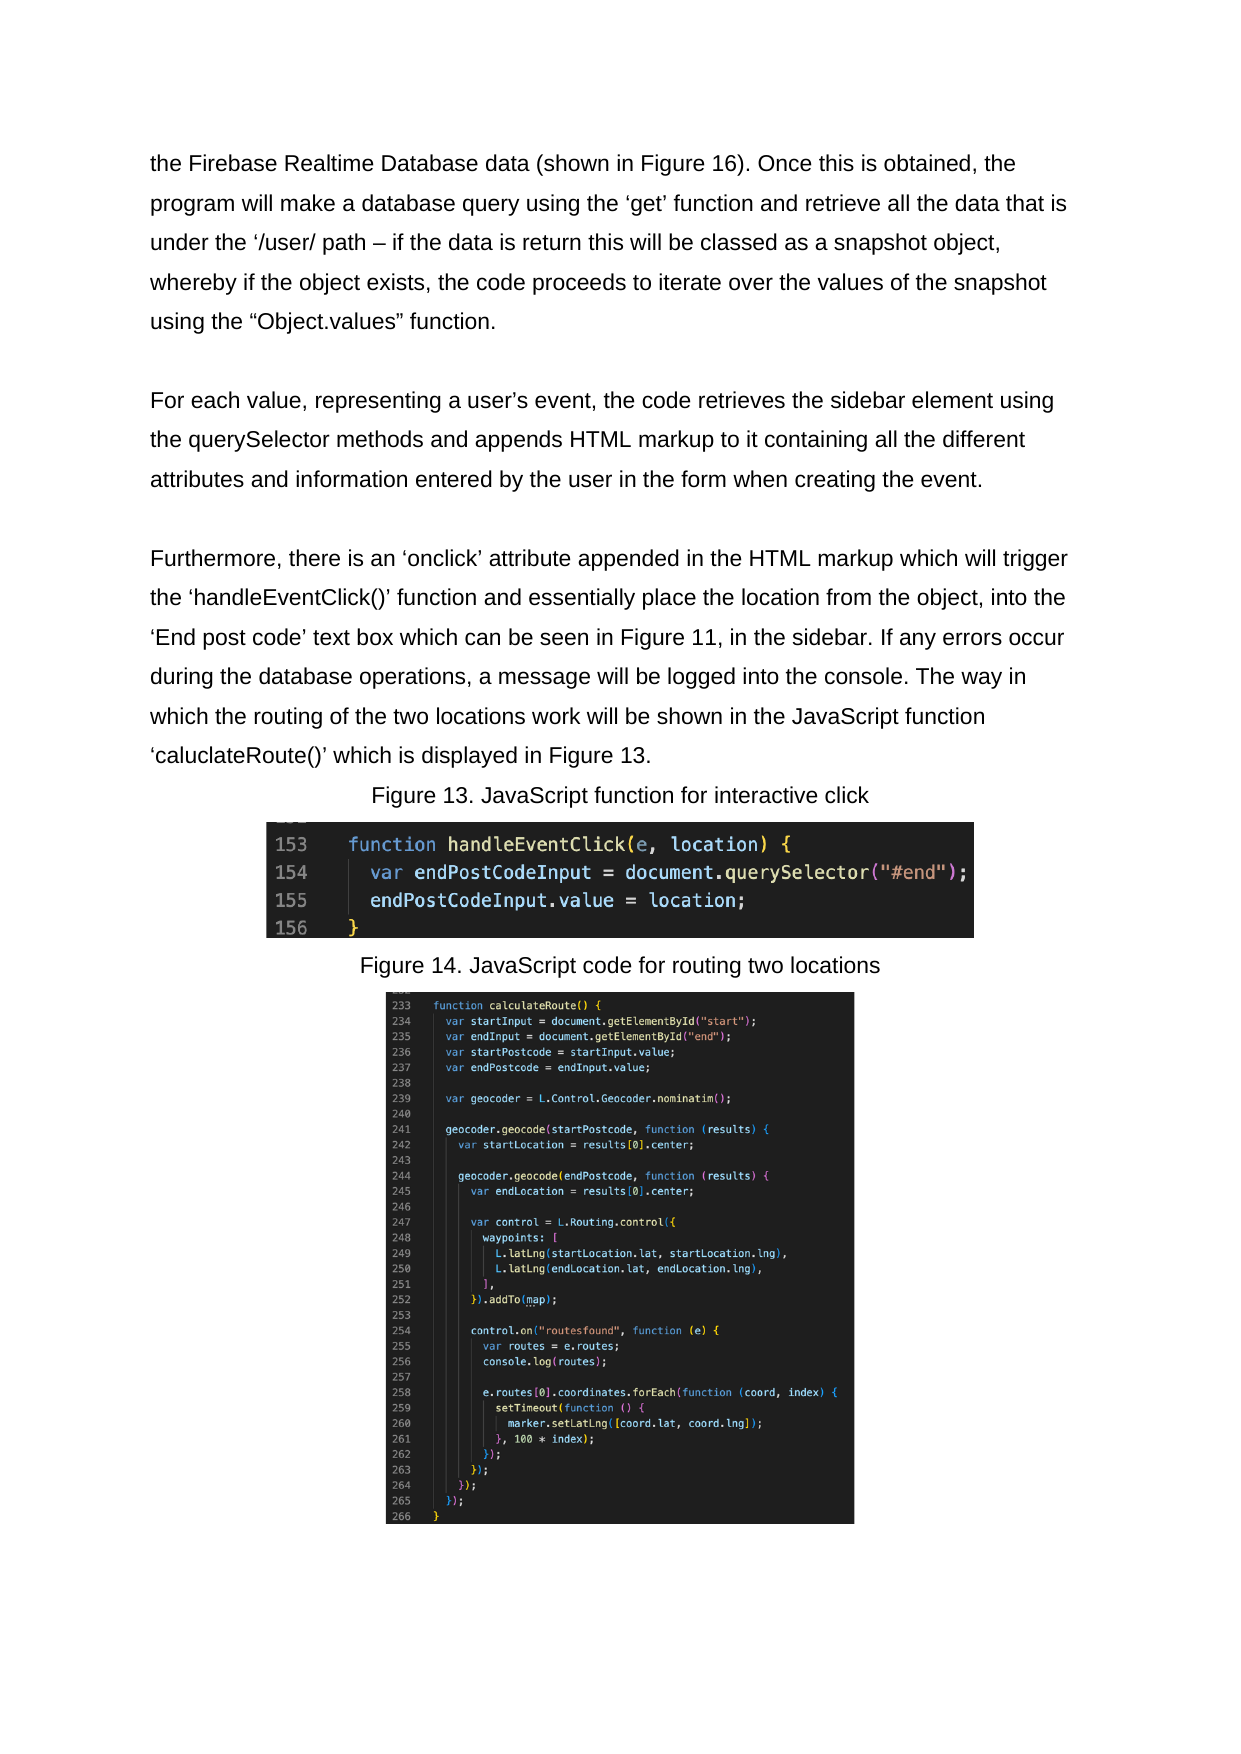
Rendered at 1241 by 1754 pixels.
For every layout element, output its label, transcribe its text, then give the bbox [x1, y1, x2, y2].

text Furthermore, there is an ‘onclick’ attribute appended in the HTML markup which will trigger the ‘handleEventClick()’ function and essentially place the location from the object, into the ‘End post code’ text box which can be seen in Figure 11, in the sidebar. If any errors occur during the database operations, a message will be logged into the console. The way in which the routing of the two locations work will be shown in the JavaScript function ‘caluclateRoute()’ which is displayed in Figure 13. [150, 545, 1090, 768]
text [150, 150, 1090, 334]
picture [385, 992, 855, 1524]
picture [266, 822, 974, 938]
text For each value, representing a user’s event, the code retrieves the sidebar element using the querySelector methods and appends HTML markup to it containing all the different attributes and information entered by the user in the form when creating the event. [150, 387, 1090, 492]
